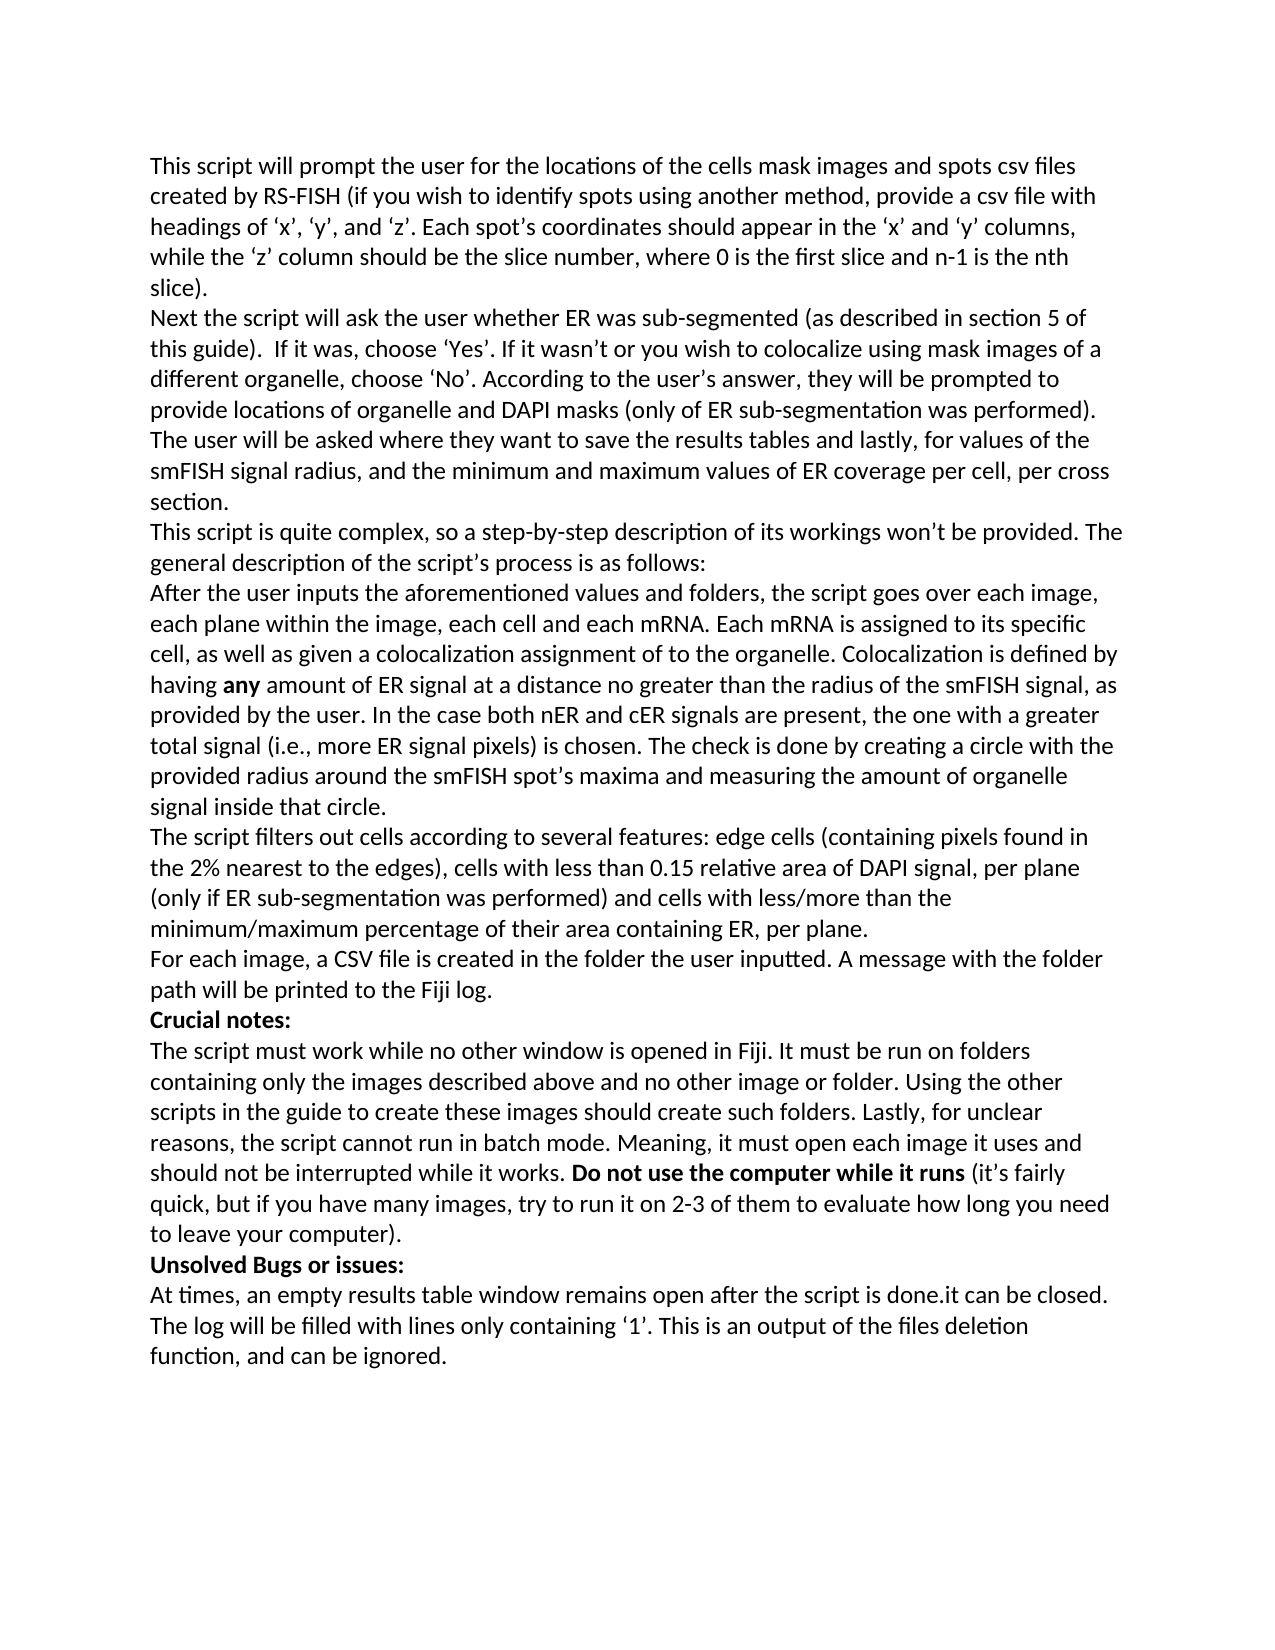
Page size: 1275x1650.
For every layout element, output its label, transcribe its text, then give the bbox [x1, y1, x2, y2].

text Next the script will ask the user whether ER was sub-segmented (as described in section 5 of this guide). If it was, choose ‘Yes’. If it wasn’t or you wish to colocalize using mask images of a different organelle, choose ‘No’. According to the user’s answer, they will be prompted to provide locations of organelle and DAPI masks (only of ER sub-segmentation was performed). [150, 303, 1125, 425]
text Unsolved Bugs or issues: [150, 1249, 1125, 1279]
text The user will be asked where they want to save the results tables and lastly, for values of the smFISH signal radius, and the minimum and maximum values of ER coverage per cell, per cross section. [150, 425, 1125, 516]
text For each image, a CSV file is created in the folder the user inputted. A message with the folder path will be printed to the Fiji log. [150, 943, 1125, 1004]
text This script is quite complex, so a step-by-step description of its workings won’t be provided. The general description of the script’s process is as follows: [150, 516, 1125, 577]
text The script must work while no other window is opened in Fiji. It must be run on folders containing only the images described above and no other image or folder. Using the other scripts in the guide to create these images should create such folders. Lastly, for unclear reasons, the script cannot run in batch mode. Meaning, it must open each image it uses and should not be interrupted while it works. Do not use the computer while it runs (it’s fairly quick, but if you have many images, try to run it on 2-3 of them to evaluate how long you need to leave your computer). [150, 1035, 1125, 1249]
text Crucial notes: [150, 1004, 1125, 1035]
text This script will prompt the user for the locations of the cells mask images and spots csv files created by RS-FISH (if you wish to identify spots using another method, provide a csv file with headings of ‘x’, ‘y’, and ‘z’. Each spot’s coordinates should appear in the ‘x’ and ‘y’ columns, while the ‘z’ column should be the slice number, where 0 is the first slice and n-1 is the nth slice). [150, 150, 1125, 303]
text After the user inputs the aforementioned values and folders, the script goes over each image, each plane within the image, each cell and each mRNA. Each mRNA is assigned to its specific cell, as well as given a colocalization assignment of to the organelle. Colocalization is defined by having any amount of ER signal at a distance no greater than the radius of the smFISH signal, as provided by the user. In the case both nER and cER signals are present, the one with a greater total signal (i.e., more ER signal pixels) is chosen. The check is done by creating a circle with the provided radius around the smFISH spot’s maxima and measuring the amount of organelle signal inside that circle. [150, 577, 1125, 821]
text The script filters out cells according to several features: edge cells (containing pixels found in the 2% nearest to the edges), cells with less than 0.15 relative area of DAPI signal, per plane (only if ER sub-segmentation was performed) and cells with less/more than the minimum/maximum percentage of their area containing ER, per plane. [150, 821, 1125, 943]
text At times, an empty results table window remains open after the script is done.it can be closed. [150, 1279, 1125, 1310]
text The log will be filled with lines only containing ‘1’. This is an output of the files deletion function, and can be ignored. [150, 1310, 1125, 1371]
